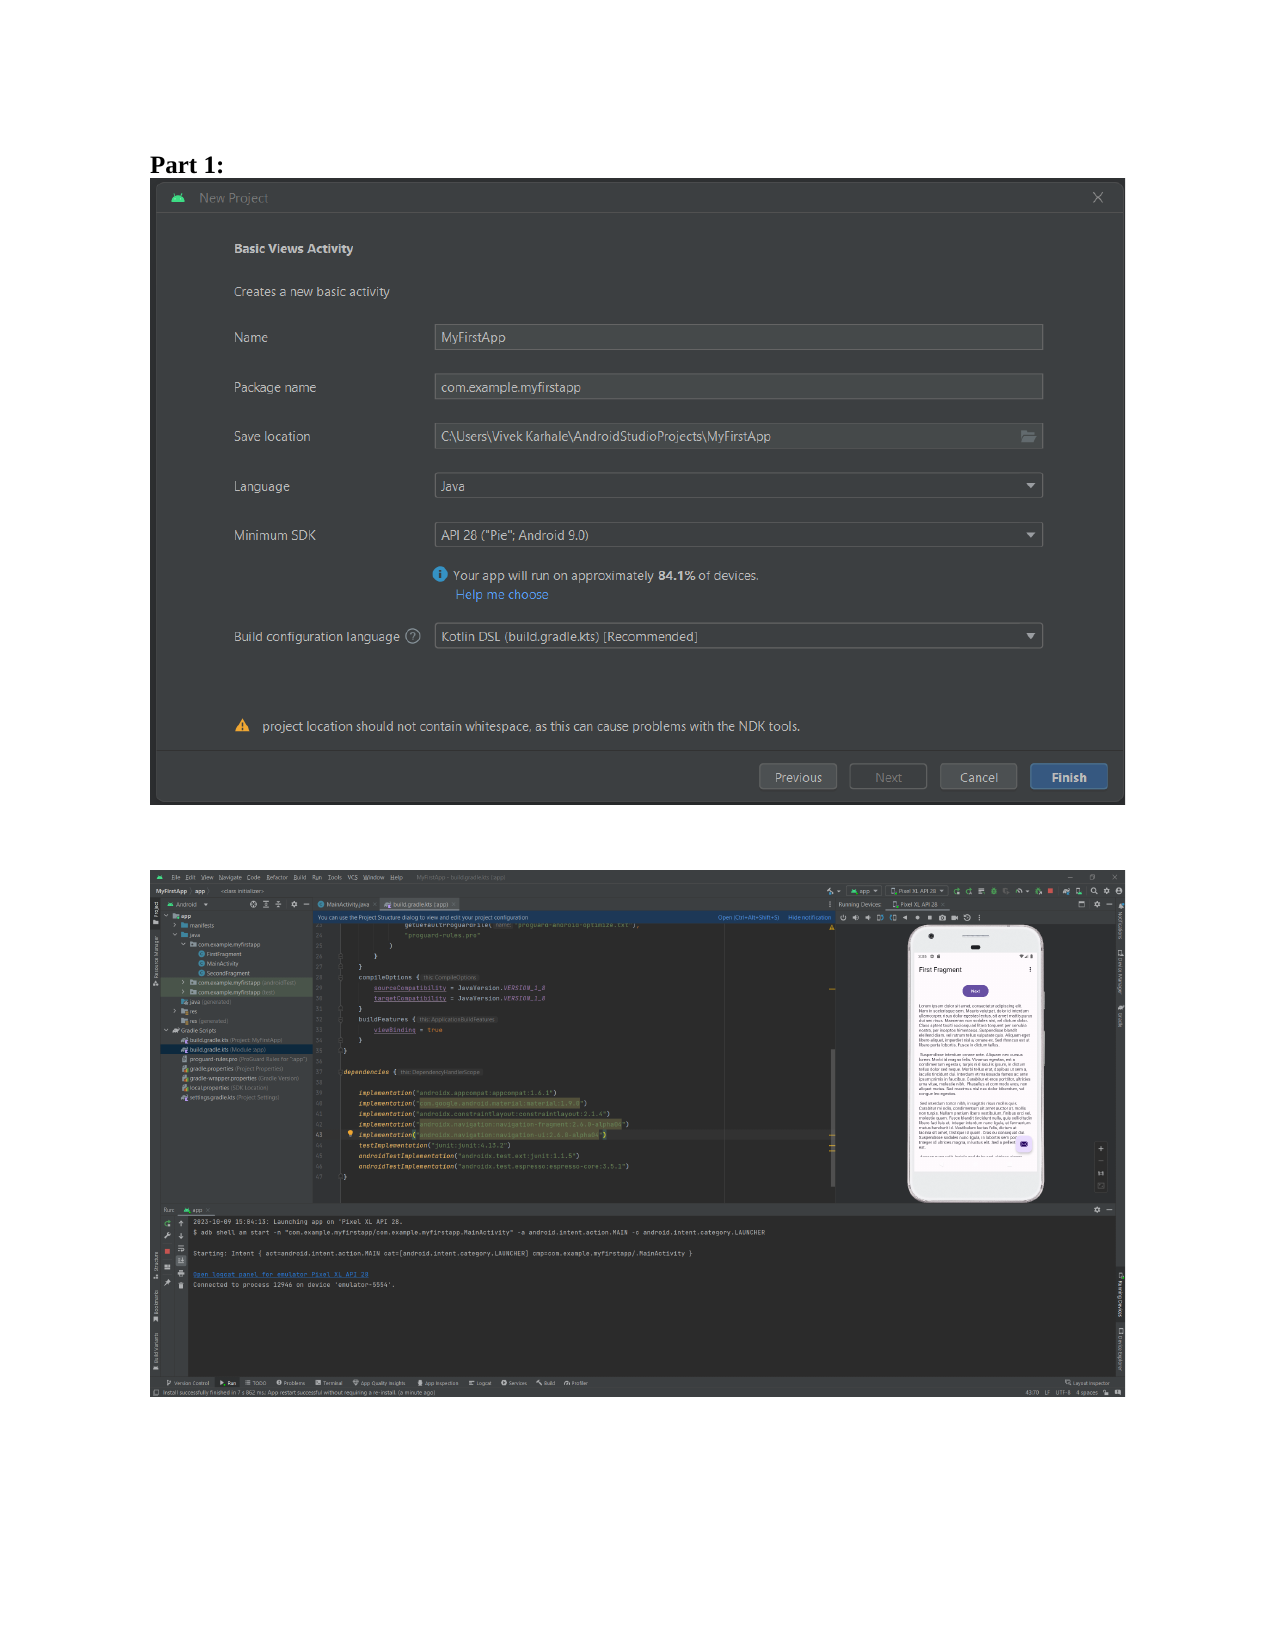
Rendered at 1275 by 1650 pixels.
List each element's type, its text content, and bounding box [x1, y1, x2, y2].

text Part 1: [150, 150, 1125, 178]
picture [150, 178, 1125, 805]
picture [150, 870, 1125, 1397]
